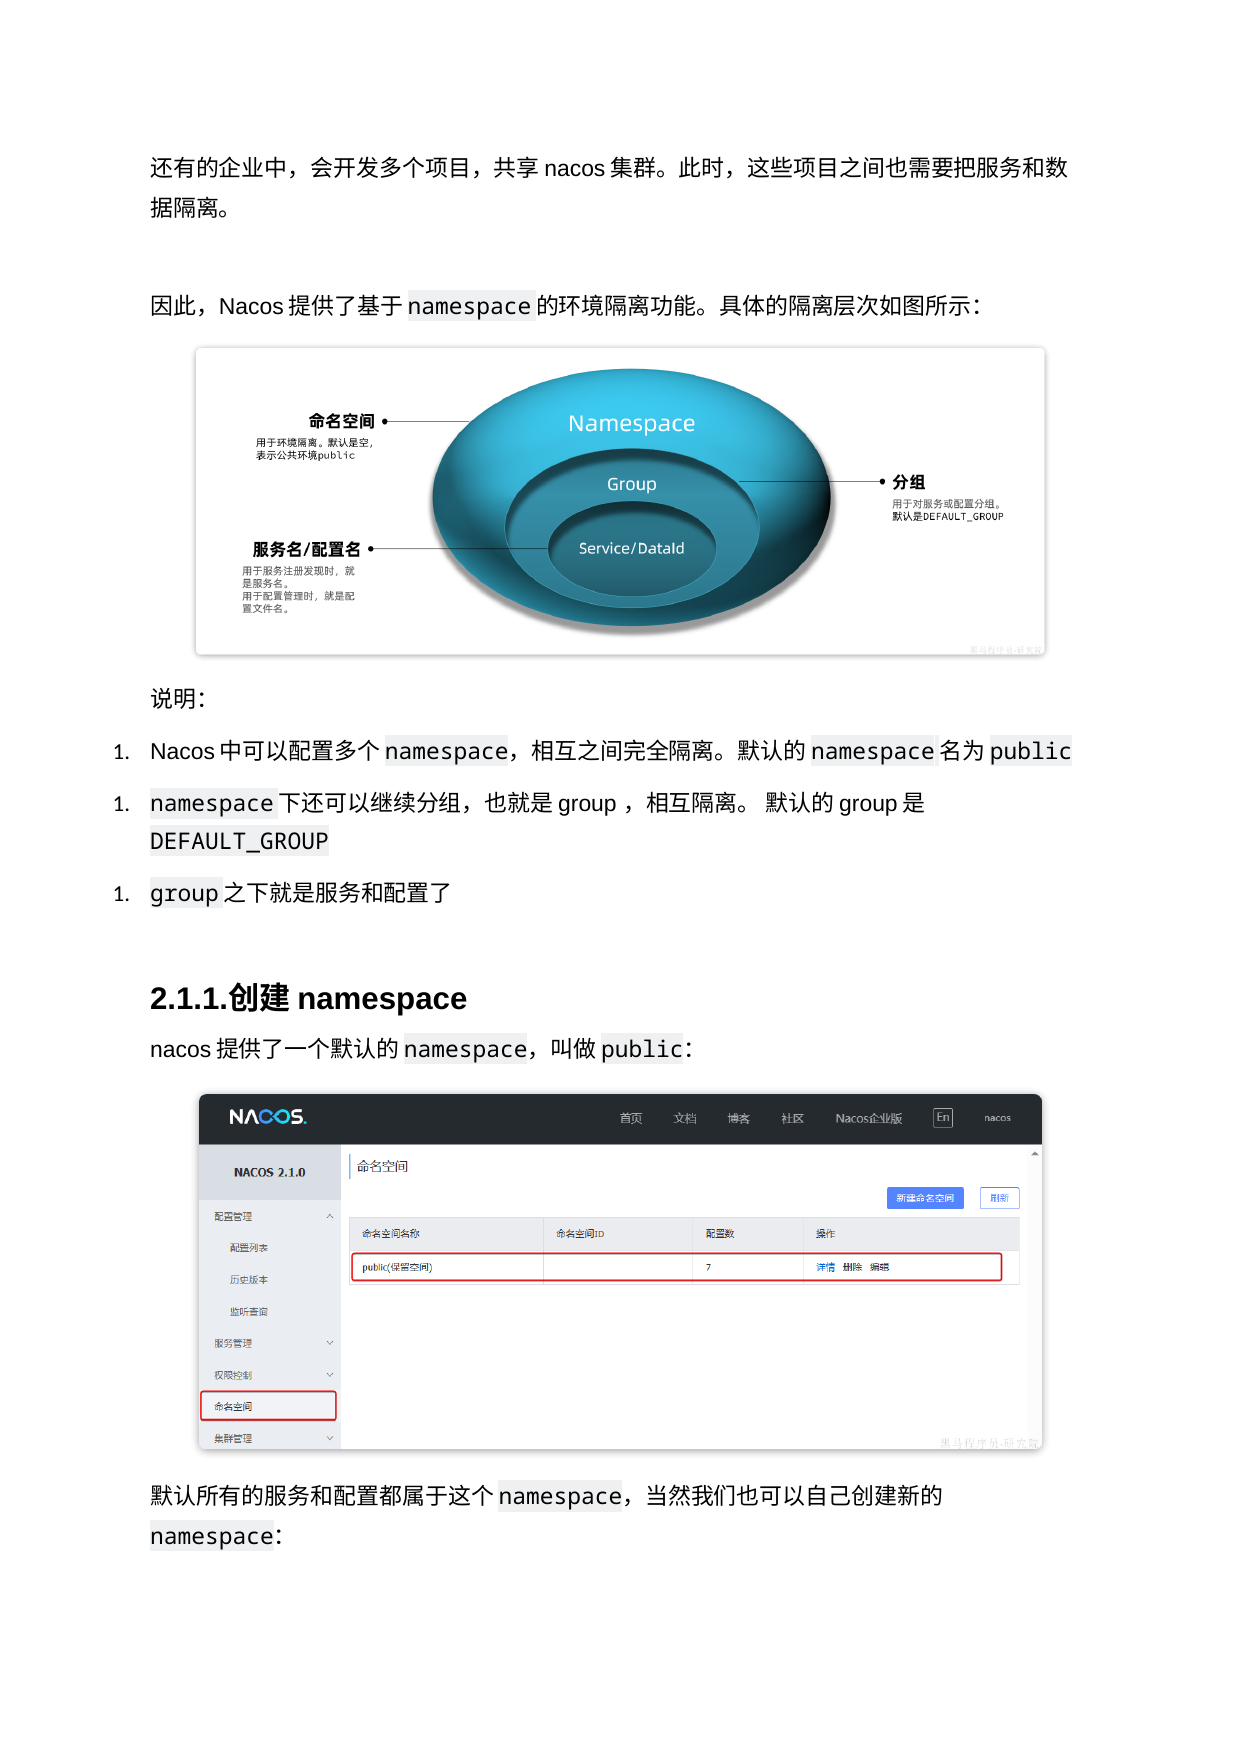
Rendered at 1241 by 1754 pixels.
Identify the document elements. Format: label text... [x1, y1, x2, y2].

text 默认所有的服务和配置都属于这个namespace，当然我们也可以自己创建新的namespace： [150, 1478, 1090, 1551]
picture [188, 340, 1052, 663]
list Nacos中可以配置多个namespace，相互之间完全隔离。默认的namespace名为public [112, 733, 1090, 766]
list namespace下还可以继续分组，也就是group ，相互隔离。 默认的group是DEFAULT_GROUP [112, 785, 1090, 856]
picture [188, 1083, 1052, 1461]
text 说明： [150, 681, 1090, 714]
text nacos提供了一个默认的namespace，叫做public： [150, 1031, 1090, 1064]
list group之下就是服务和配置了 [112, 875, 1090, 908]
text 还有的企业中，会开发多个项目，共享nacos集群。此时，这些项目之间也需要把服务和数据隔离。 [150, 150, 1090, 223]
text 因此，Nacos提供了基于namespace的环境隔离功能。具体的隔离层次如图所示： [150, 288, 1090, 321]
